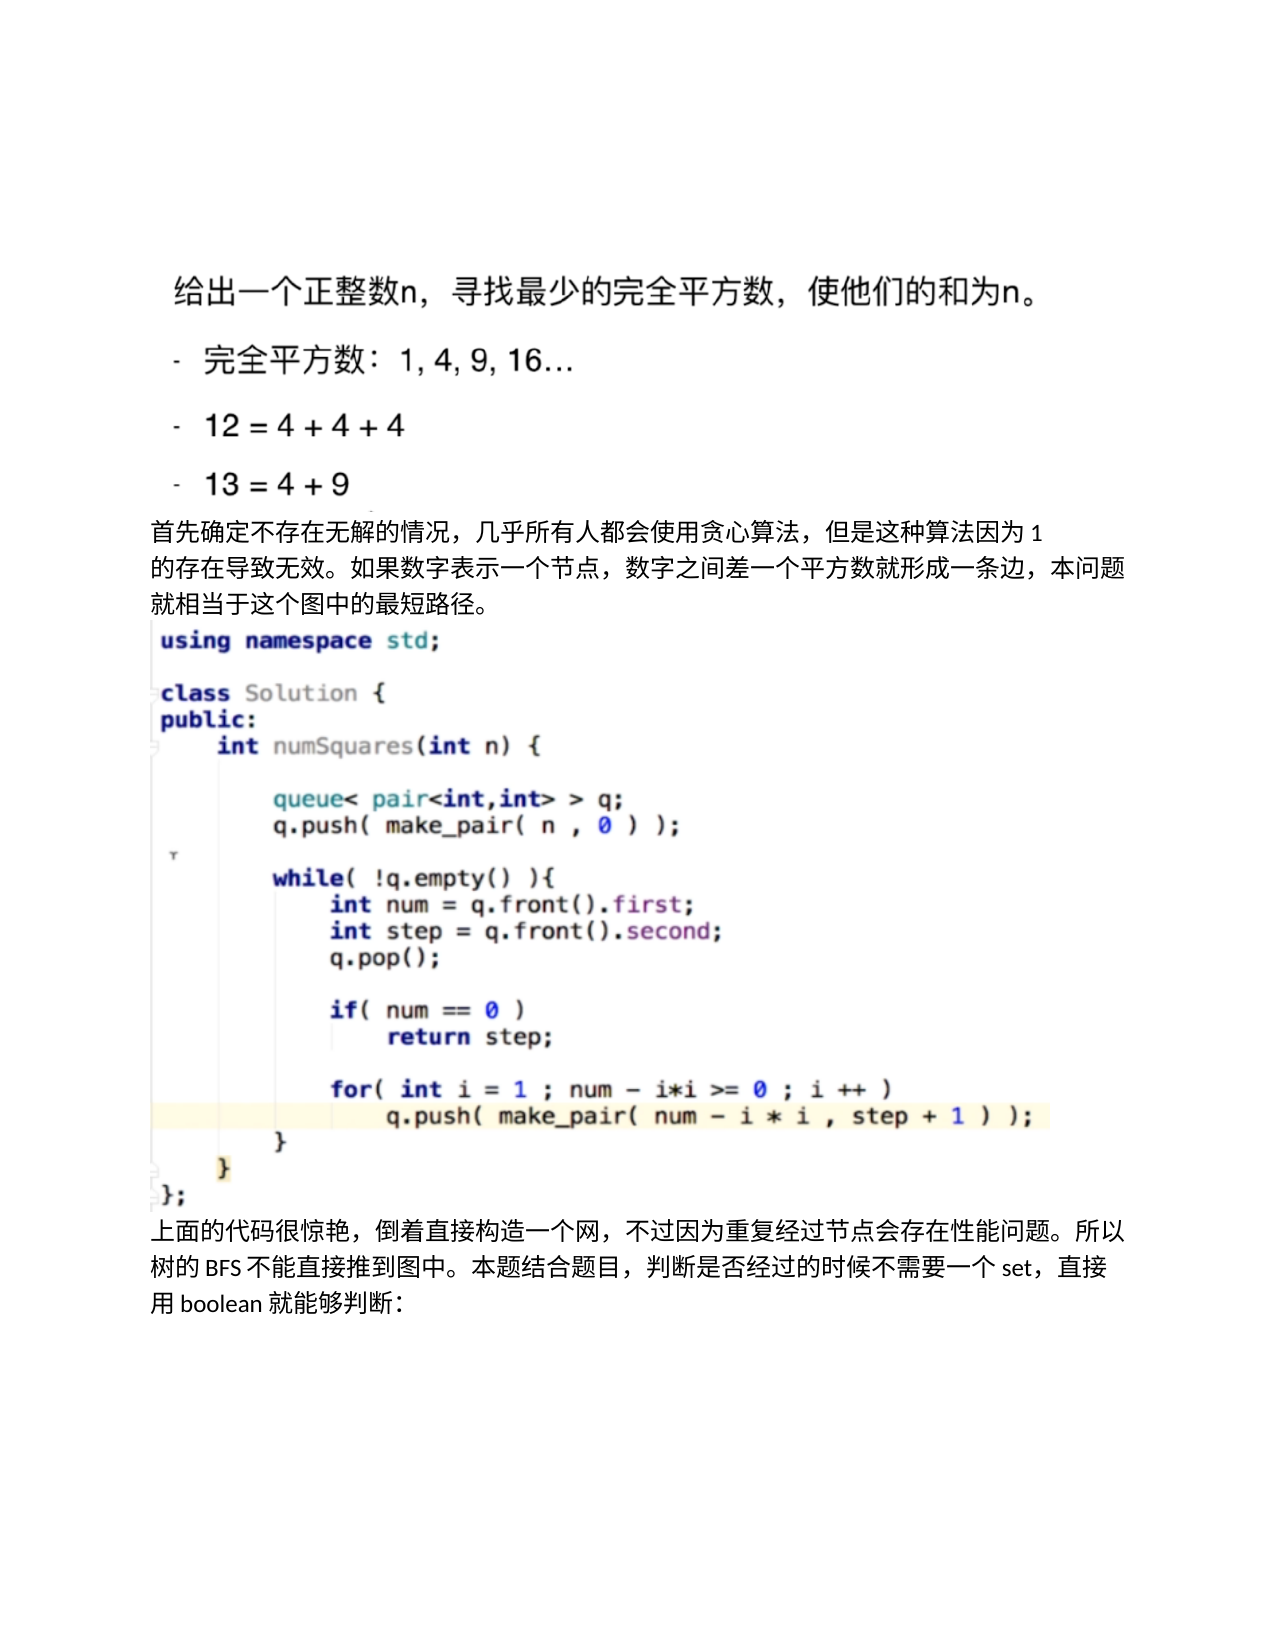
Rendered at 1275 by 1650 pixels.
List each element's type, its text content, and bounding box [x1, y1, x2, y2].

picture [150, 620, 1050, 1212]
list 上面的代码很惊艳，倒着直接构造一个网，不过因为重复经过节点会存在性能问题。所以树的BFS不能直接推到图中。本题结合题目，判断是否经过的时候不需要一个set，直接用boolean就能够判断： [150, 1211, 1125, 1320]
list 首先确定不存在无解的情况，几乎所有人都会使用贪心算法，但是这种算法因为1 [150, 512, 1125, 548]
list 的存在导致无效。如果数字表示一个节点，数字之间差一个平方数就形成一条边，本问题就相当于这个图中的最短路径。 [150, 548, 1125, 621]
picture [150, 241, 1050, 512]
